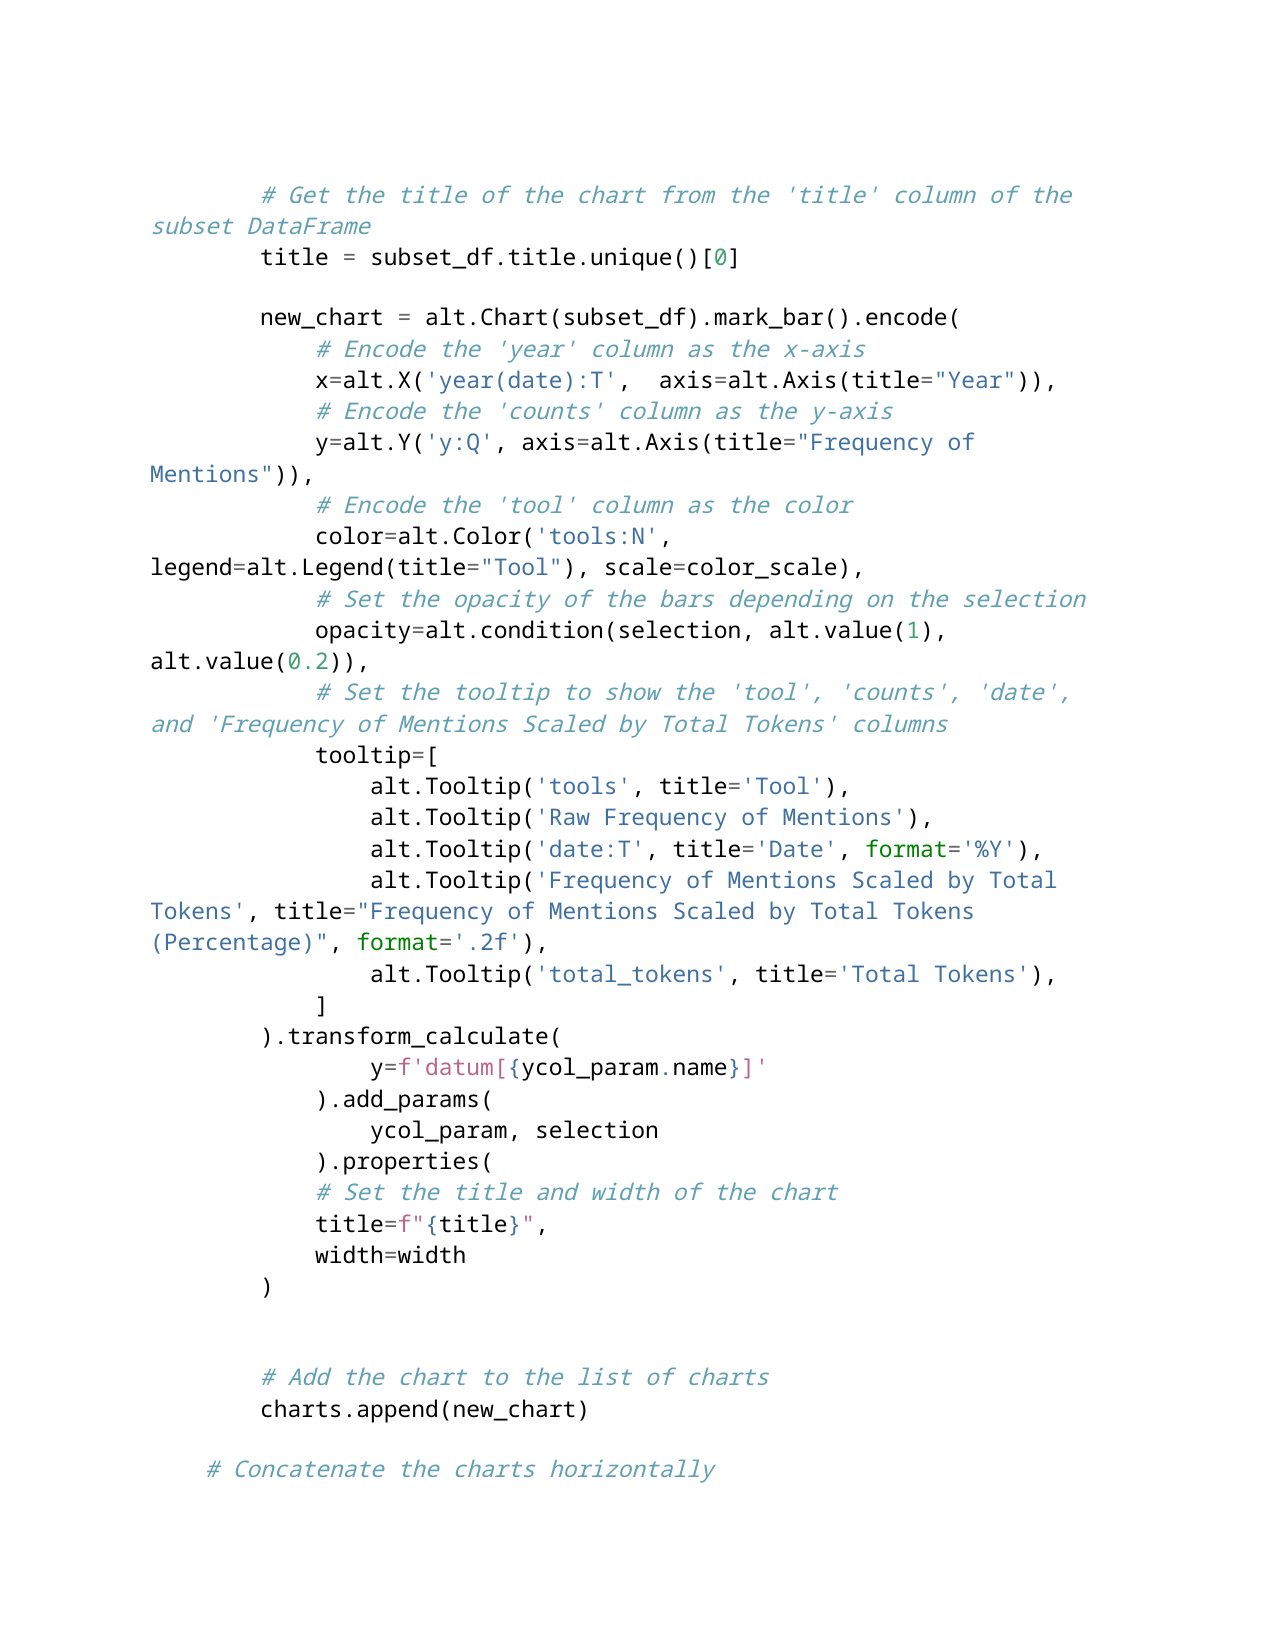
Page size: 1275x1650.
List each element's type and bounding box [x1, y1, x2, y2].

text [150, 150, 1125, 1484]
